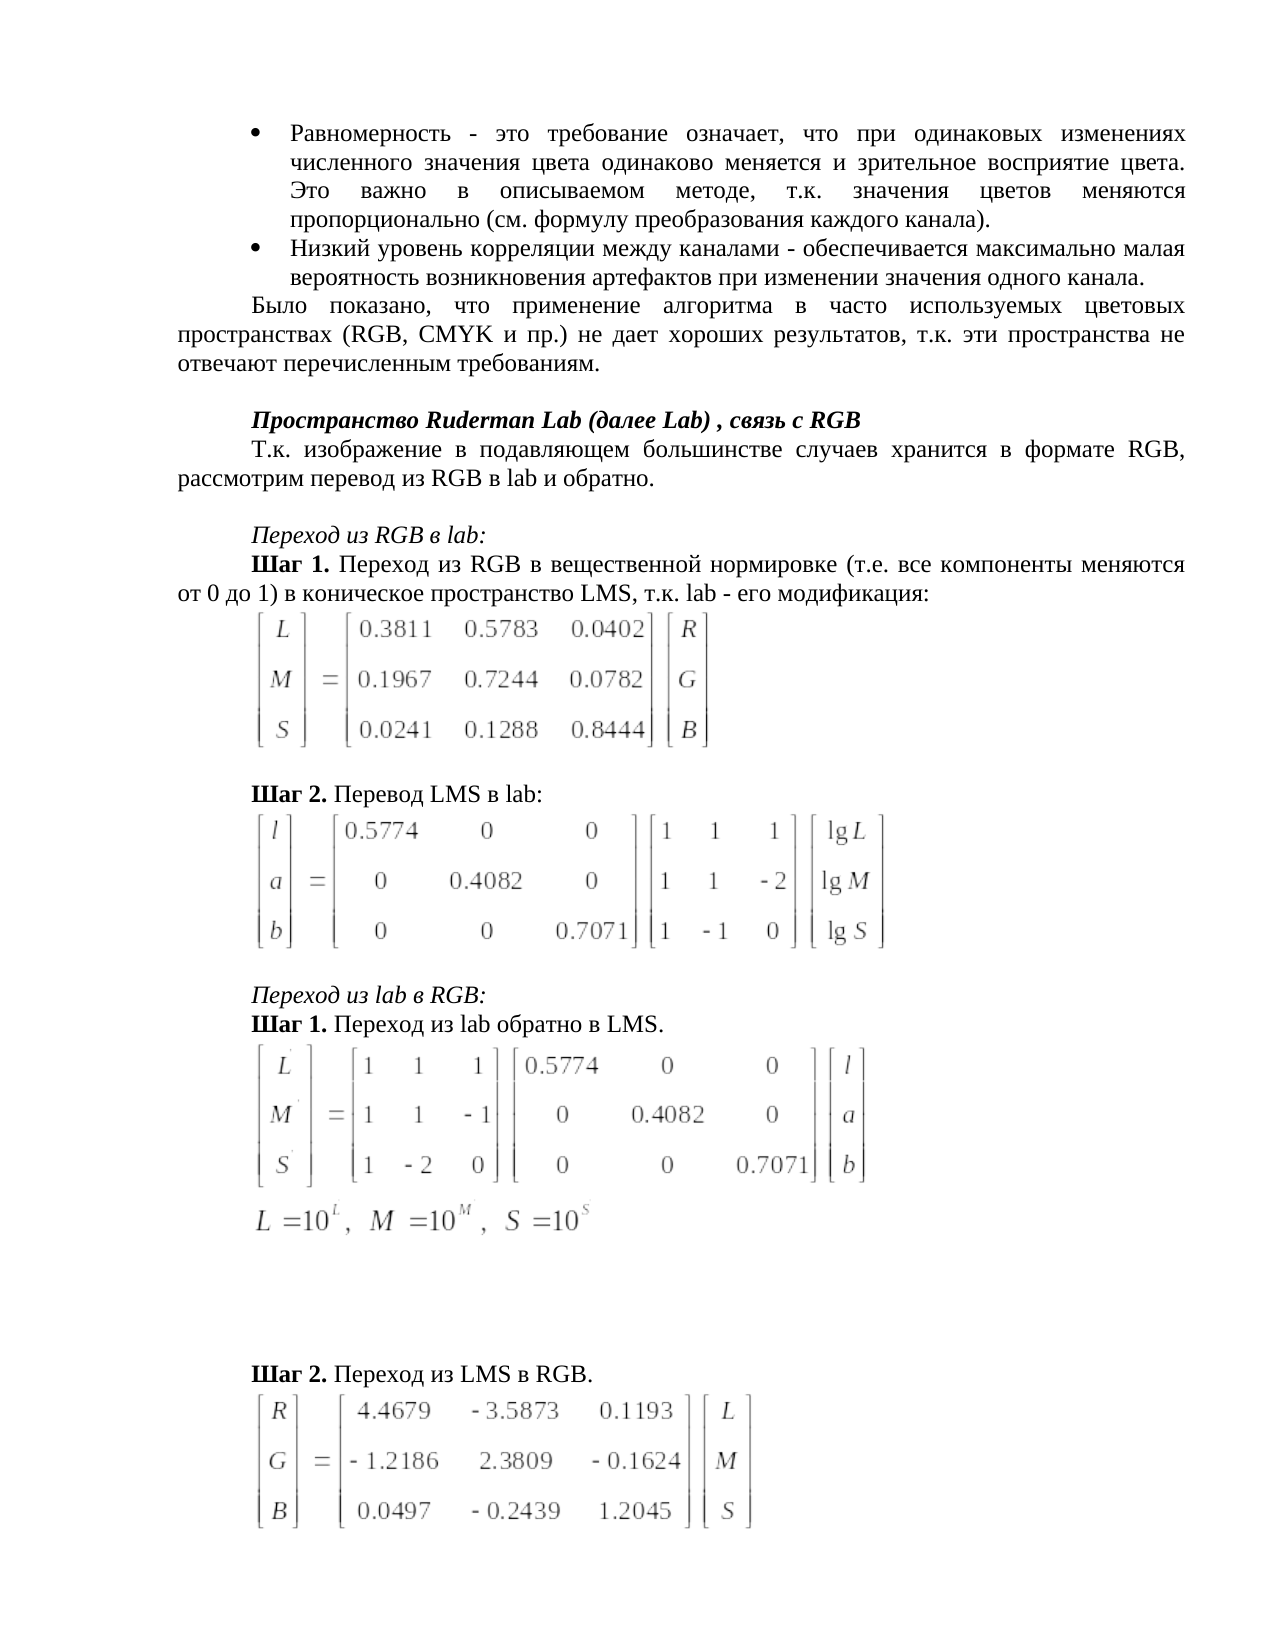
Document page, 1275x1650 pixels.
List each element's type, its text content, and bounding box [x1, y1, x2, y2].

text Пространство Ruderman Lab (далее Lab) , связь с RGB [177, 406, 1186, 434]
list Низкий уровень корреляции между каналами - обеспечивается максимально малая вероятность возникновения артефактов при изменении значения одного канала. [251, 233, 1186, 291]
text Шаг 2. Перевод LMS в lab: [177, 779, 1186, 808]
text Шаг 1. Переход из lab обратно в LMS. [177, 1009, 1186, 1038]
list Равномерность - это требование означает, что при одинаковых изменениях численного значения цвета одинаково меняется и зрительное восприятие цвета. Это важно в описываемом методе, т.к. значения цветов меняются пропорционально (см. формулу преобразования каждого канала). [251, 118, 1186, 233]
text Шаг 1. Переход из RGB в вещественной нормировке (т.е. все компоненты меняются от 0 до 1) в коническое пространство LMS, т.к. lab - его модификация: [177, 549, 1186, 607]
text Т.к. изображение в подавляющем большинстве случаев хранится в формате RGB, рассмотрим перевод из RGB в lab и обратно. [177, 434, 1186, 492]
text Было показано, что применение алгоритма в часто используемых цветовых пространствах (RGB, CMYK и пр.) не дает хороших результатов, т.к. эти пространства не отвечают перечисленным требованиям. [177, 291, 1186, 377]
text Переход из RGB в lab: [177, 521, 1186, 549]
text Переход из lab в RGB: [177, 981, 1186, 1009]
text Шаг 2. Переход из LMS в RGB. [177, 1359, 1186, 1388]
